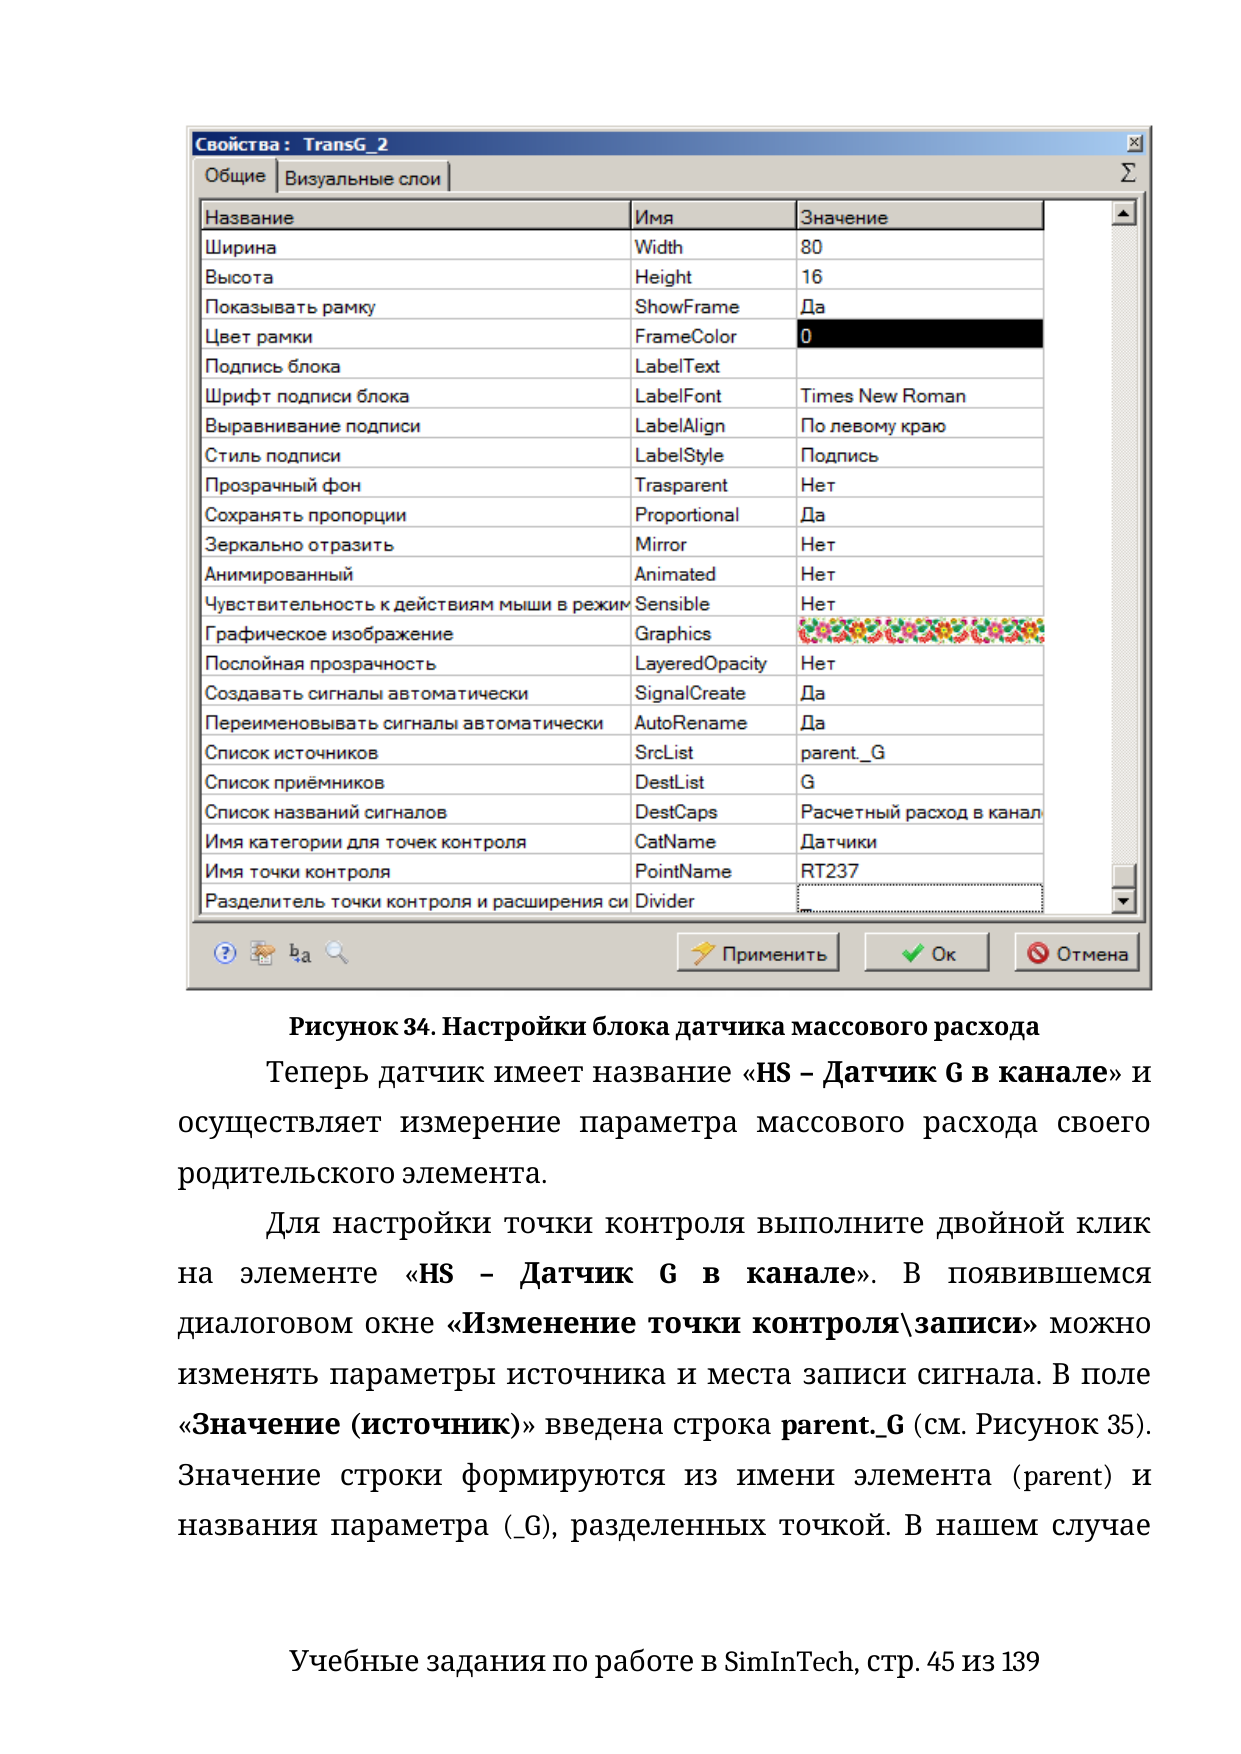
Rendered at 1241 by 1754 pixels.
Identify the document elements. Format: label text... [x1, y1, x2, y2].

text Теперь датчик имеет название «HS – Датчик G в канале» и осуществляет измерение параметра массового расхода своего родительского элемента. [177, 1056, 1152, 1190]
text Рисунок . Настройки блока датчика массового расхода [177, 1013, 1152, 1042]
picture [177, 118, 1162, 997]
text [177, 1207, 1152, 1542]
